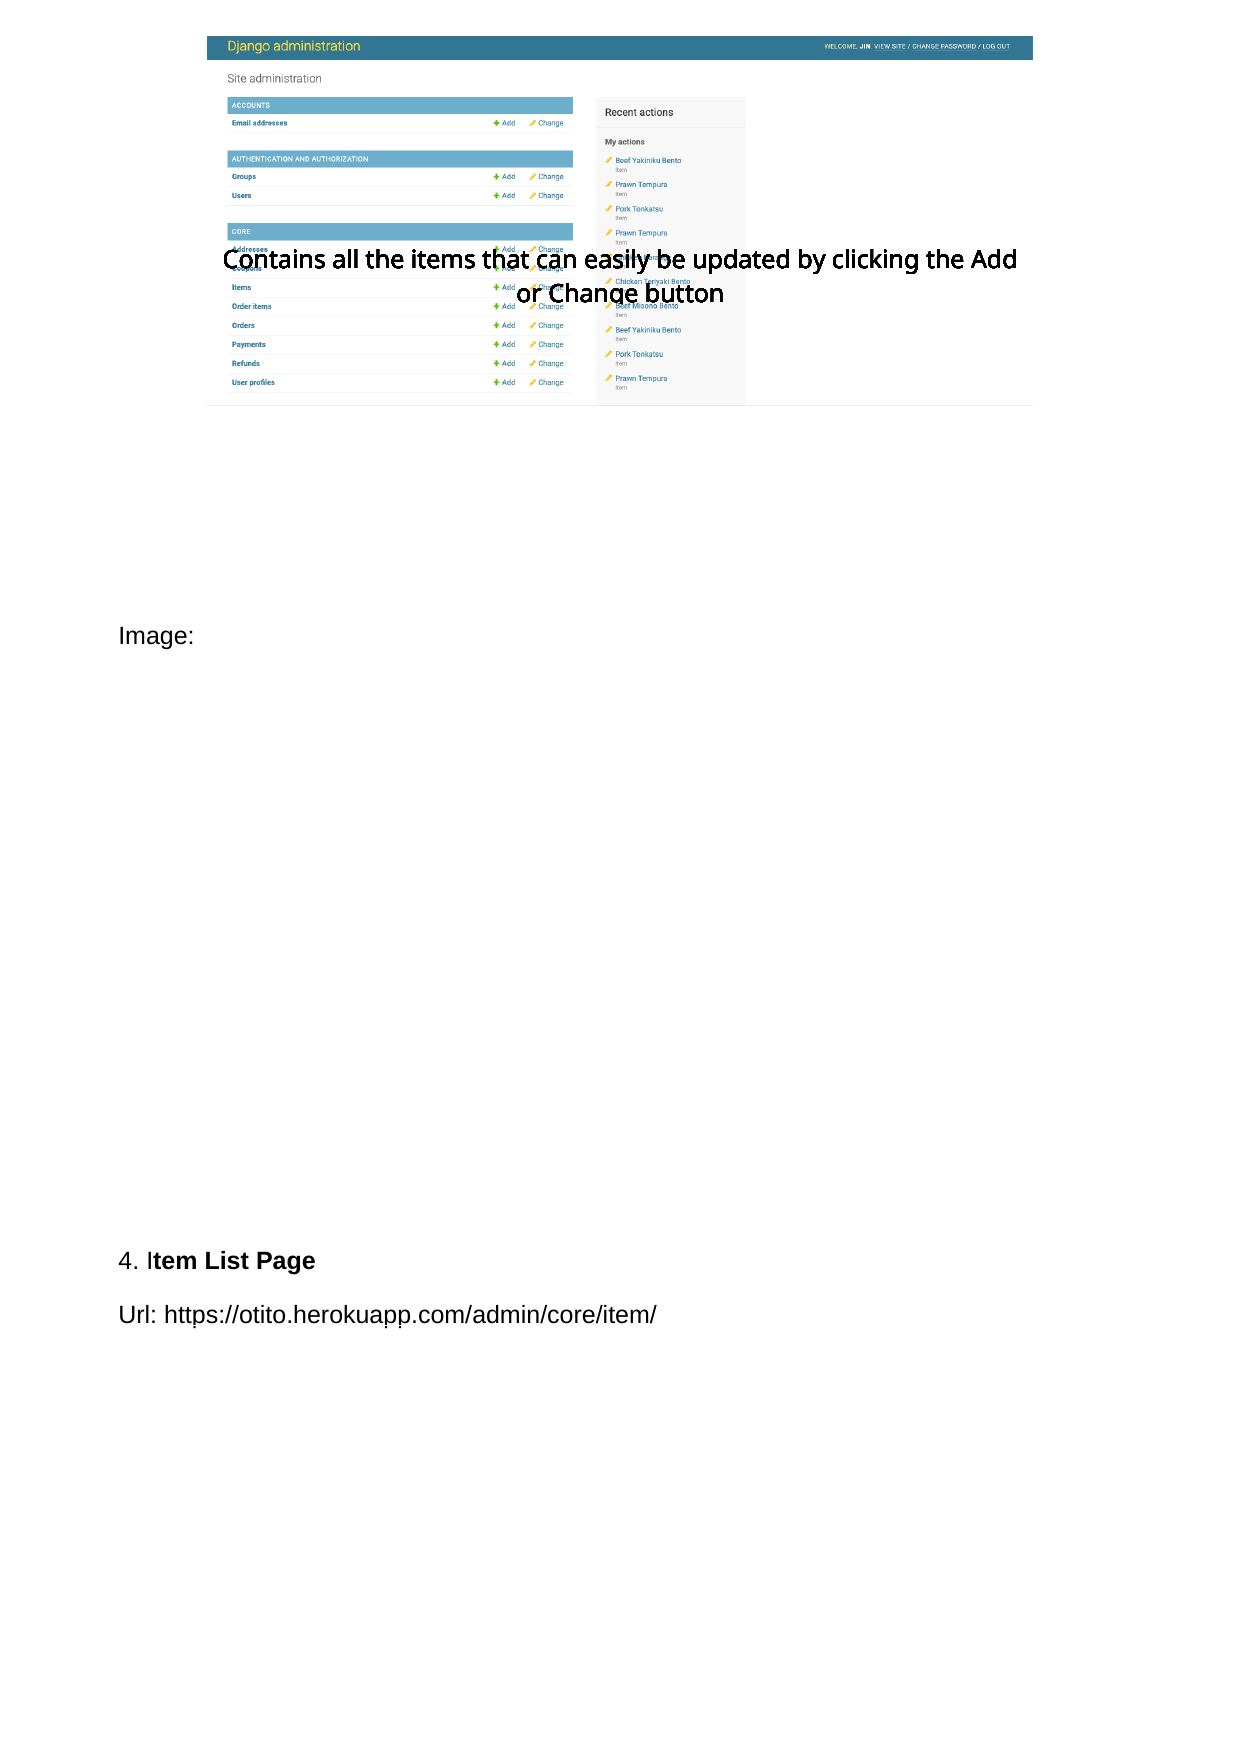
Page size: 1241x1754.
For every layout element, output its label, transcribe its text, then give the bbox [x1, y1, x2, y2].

text Image: [118, 118, 1122, 649]
picture [207, 36, 1033, 406]
text Url: https://otito.herokuapp.com/admin/core/item/ [118, 1299, 1122, 1329]
text 4. Item List Page [118, 1245, 1122, 1274]
